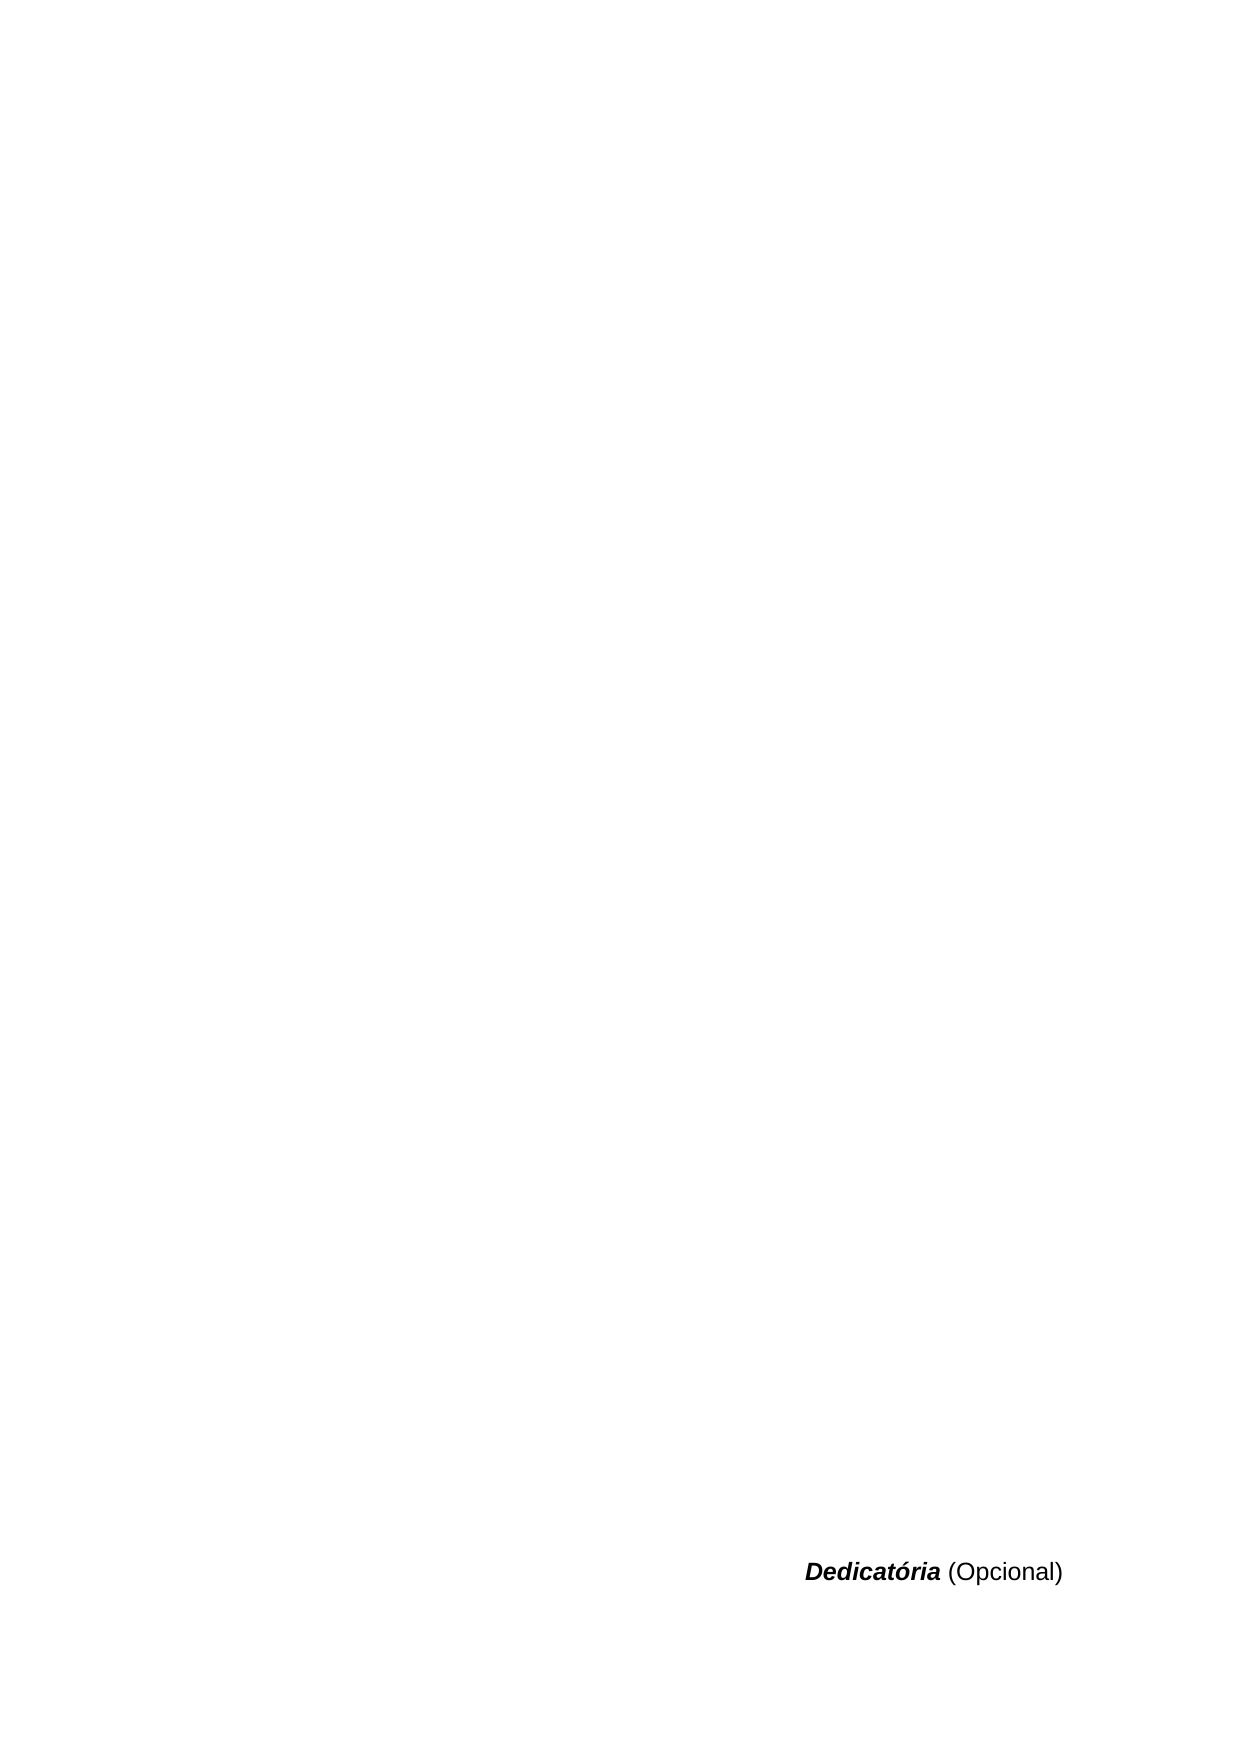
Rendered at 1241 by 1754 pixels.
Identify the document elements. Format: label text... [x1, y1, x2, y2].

text Dedicatória (Opcional) [118, 1557, 1063, 1586]
